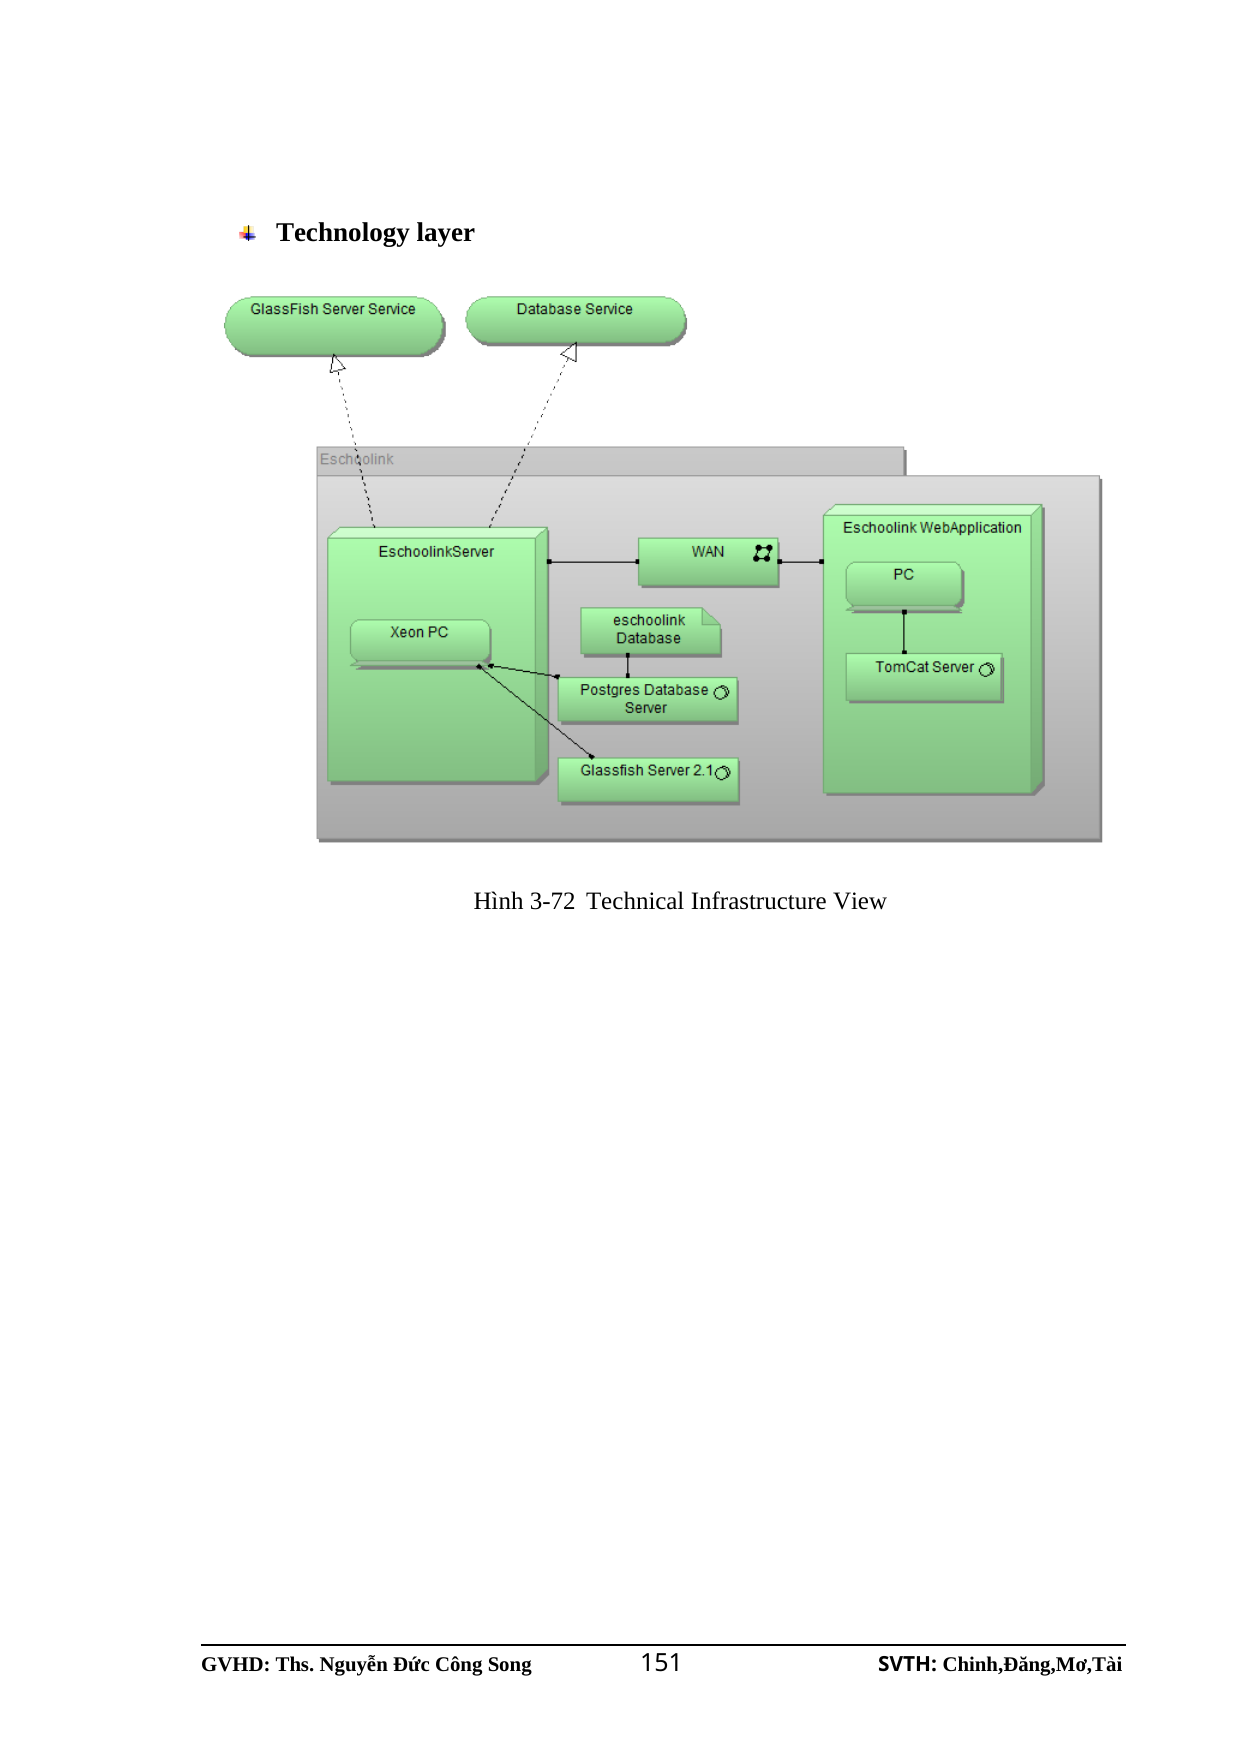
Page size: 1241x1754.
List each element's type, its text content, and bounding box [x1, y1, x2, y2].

picture [239, 224, 256, 241]
text Technology layer [238, 216, 1122, 247]
text Technical Infrastructure View [238, 886, 1122, 915]
picture [200, 271, 1123, 862]
